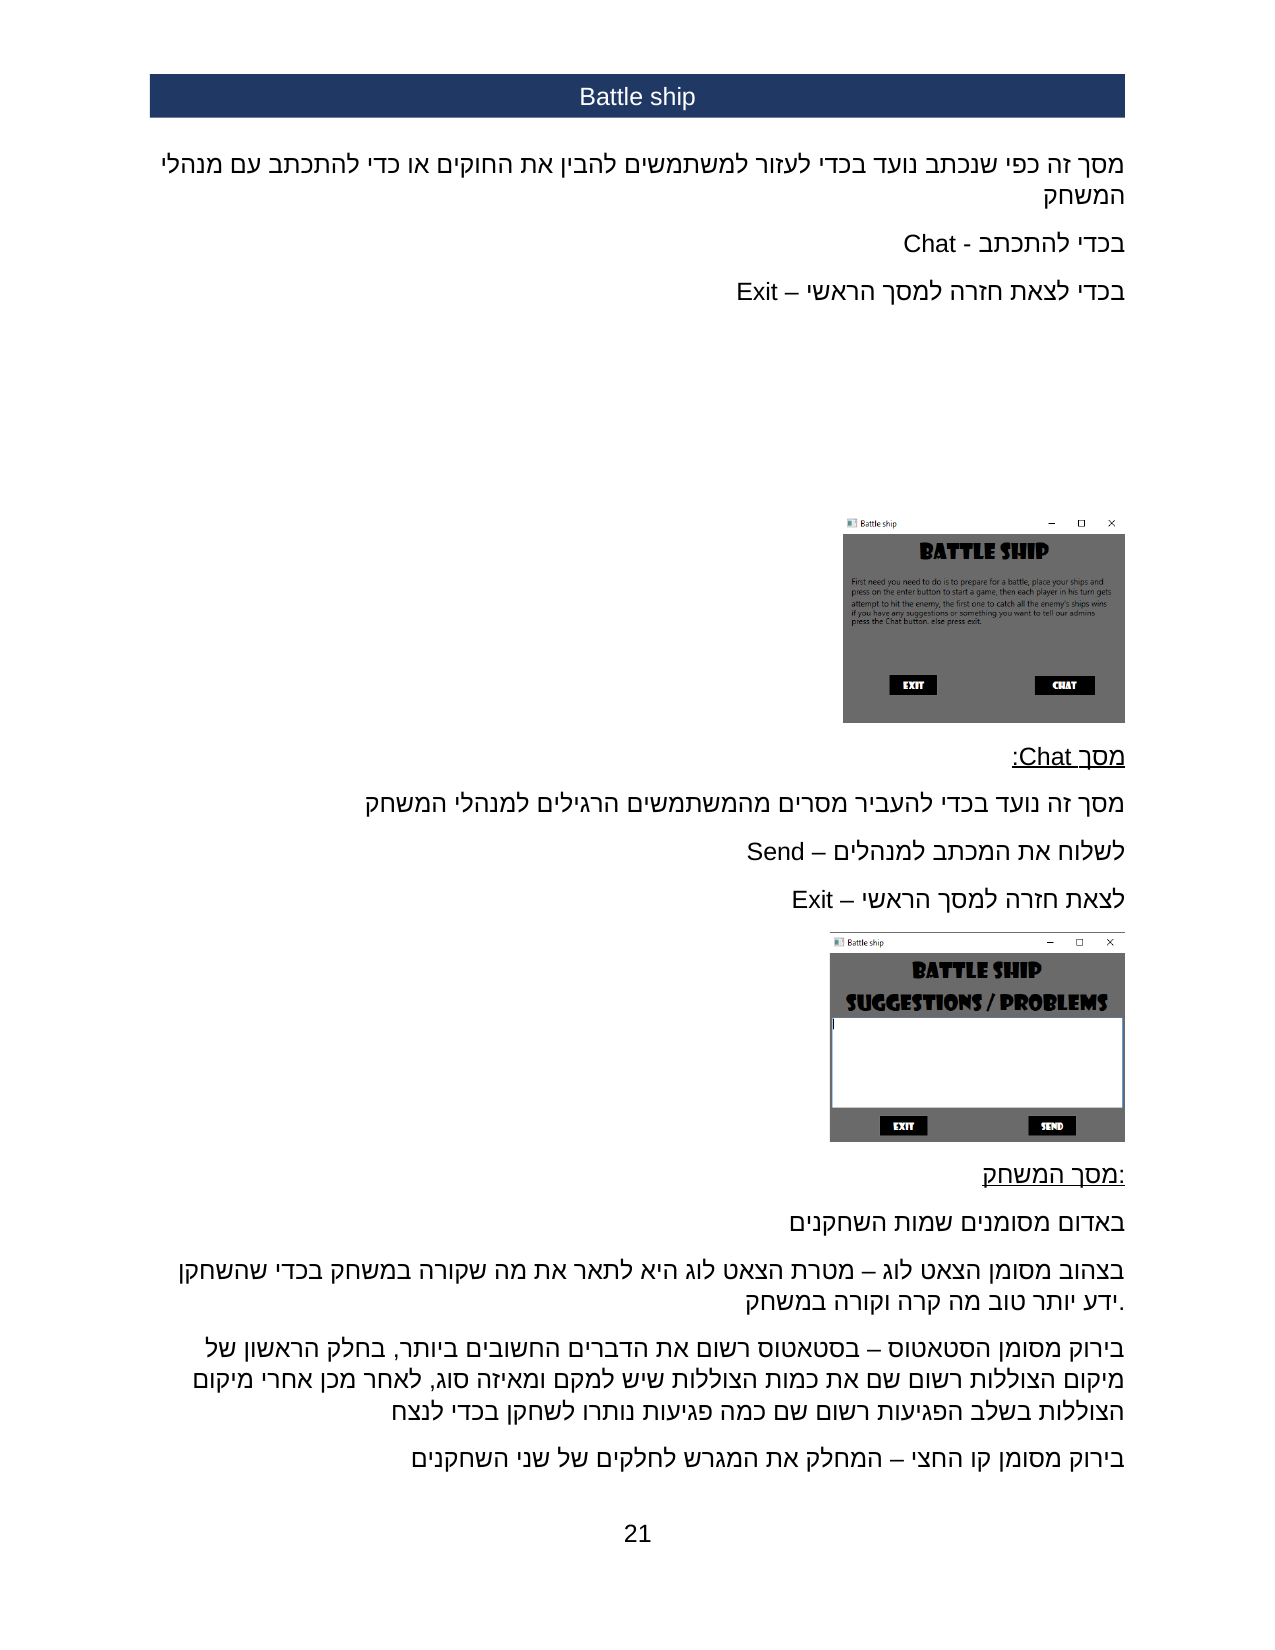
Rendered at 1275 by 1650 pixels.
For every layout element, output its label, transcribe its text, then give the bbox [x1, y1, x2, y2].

text מסך זה כפי שנכתב נועד בכדי לעזור למשתמשים להבין את החוקים או כדי להתכתב עם מנהלי המשחק [150, 150, 1125, 210]
text Chat - בכדי להתכתב [150, 229, 1125, 257]
text מסך המשחק: [150, 1160, 1125, 1189]
text מסך זה נועד בכדי להעביר מסרים מהמשתמשים הרגילים למנהלי המשחק [150, 789, 1125, 818]
text בירוק מסומן קו החצי – המחלק את המגרש לחלקים של שני השחקנים [150, 1444, 1125, 1473]
text Exit – לצאת חזרה למסך הראשי [150, 885, 1125, 913]
text Send – לשלוח את המכתב למנהלים [150, 837, 1125, 866]
text באדום מסומנים שמות השחקנים [150, 1208, 1125, 1237]
text בירוק מסומן הסטאטוס – בסטאטוס רשום את הדברים החשובים ביותר, בחלק הראשון של מיקום הצוללות רשום שם את כמות הצוללות שיש למקם ומאיזה סוג, לאחר מכן אחרי מיקום הצוללות בשלב הפגיעות רשום שם כמה פגיעות נותרו לשחקן בכדי לנצח [150, 1334, 1125, 1425]
text בצהוב מסומן הצאט לוג – מטרת הצאט לוג היא לתאר את מה שקורה במשחק בכדי שהשחקן ידע יותר טוב מה קרה וקורה במשחק. [150, 1256, 1125, 1315]
picture [829, 932, 1125, 1142]
text Exit – בכדי לצאת חזרה למסך הראשי [150, 276, 1125, 305]
picture [843, 515, 1125, 723]
text :Chat מסך [150, 742, 1125, 770]
